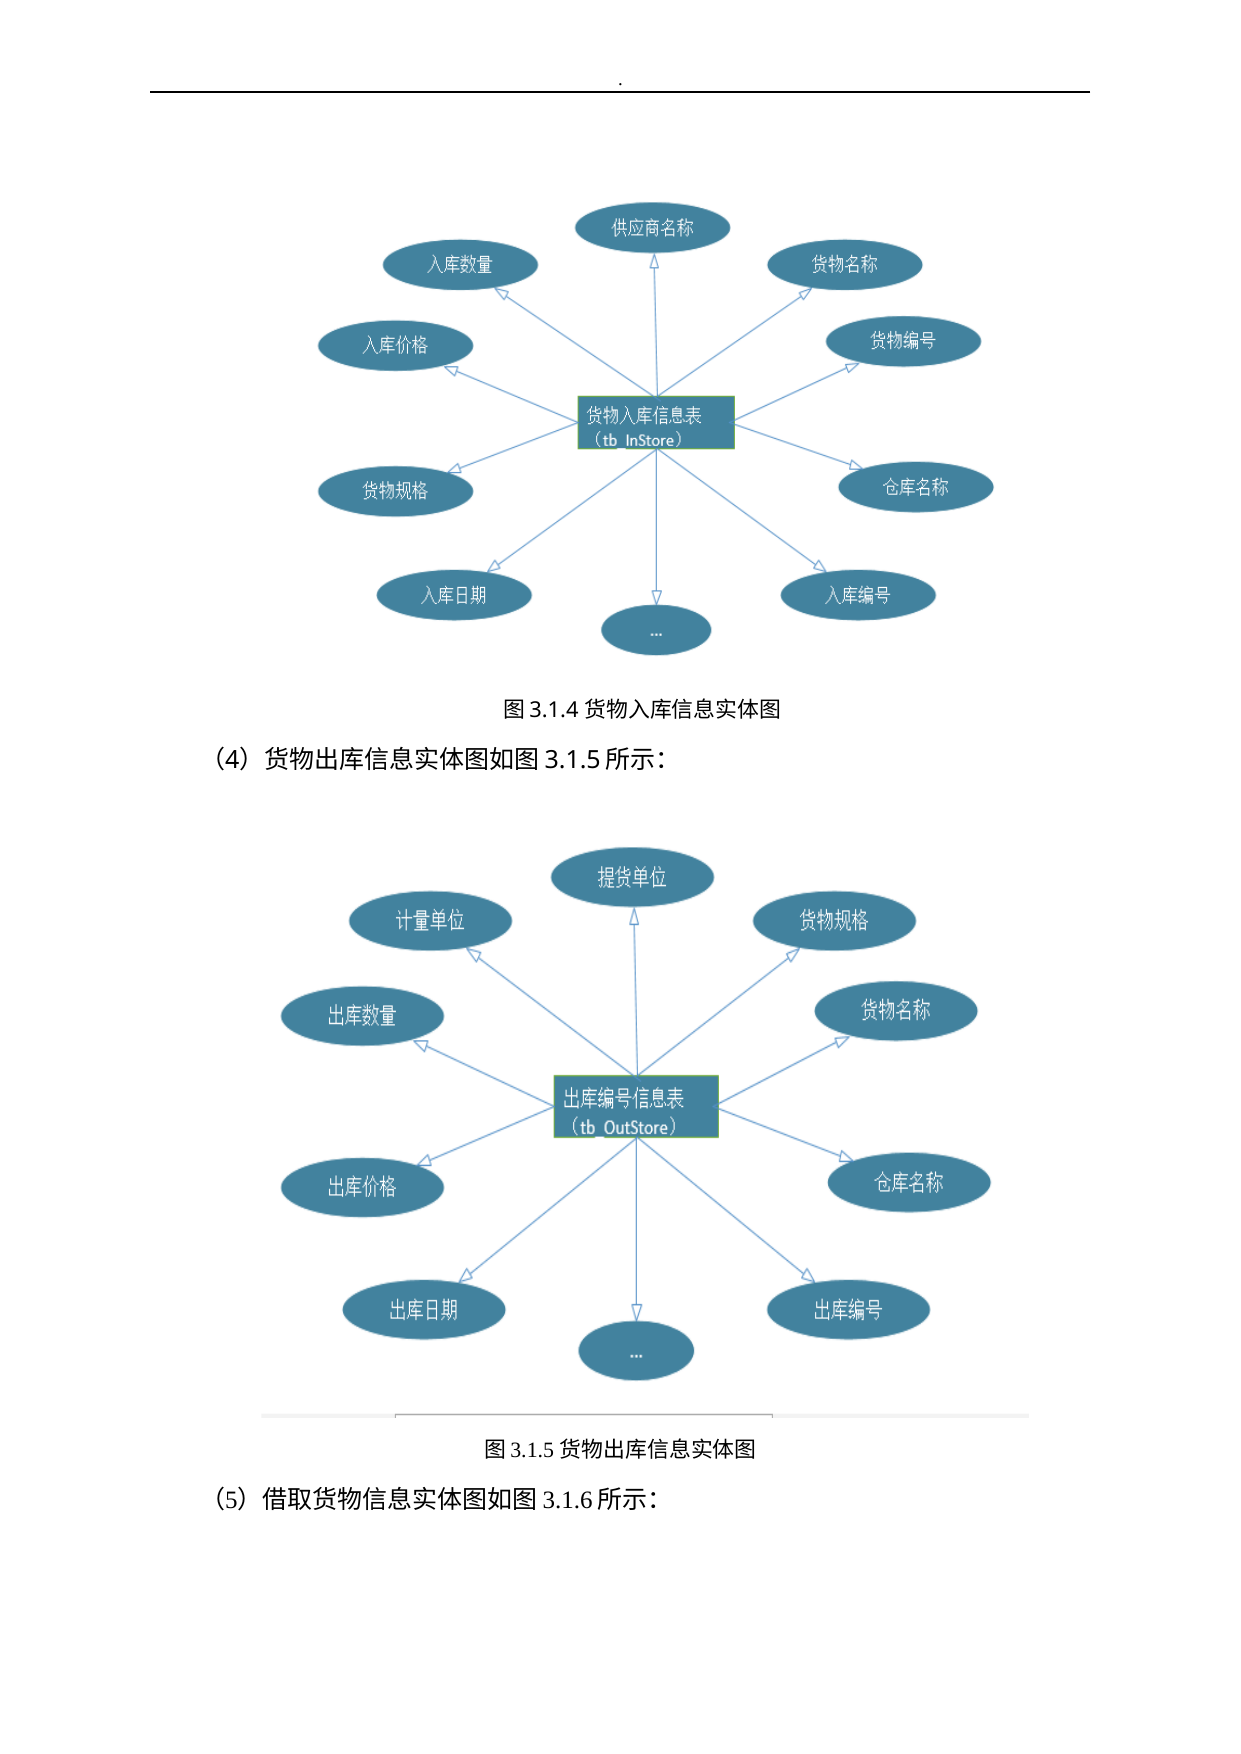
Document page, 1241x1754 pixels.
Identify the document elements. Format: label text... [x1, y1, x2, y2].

text （5）借取货物信息实体图如图3.1.6所示： [150, 1480, 1090, 1516]
picture [261, 794, 1029, 1418]
list 图3.1.4 货物入库信息实体图 [150, 692, 1090, 724]
list （4）货物出库信息实体图如图3.1.5所示： [150, 740, 1090, 776]
text 图3.1.5 货物出库信息实体图 [150, 1432, 1090, 1464]
picture [261, 150, 1029, 678]
